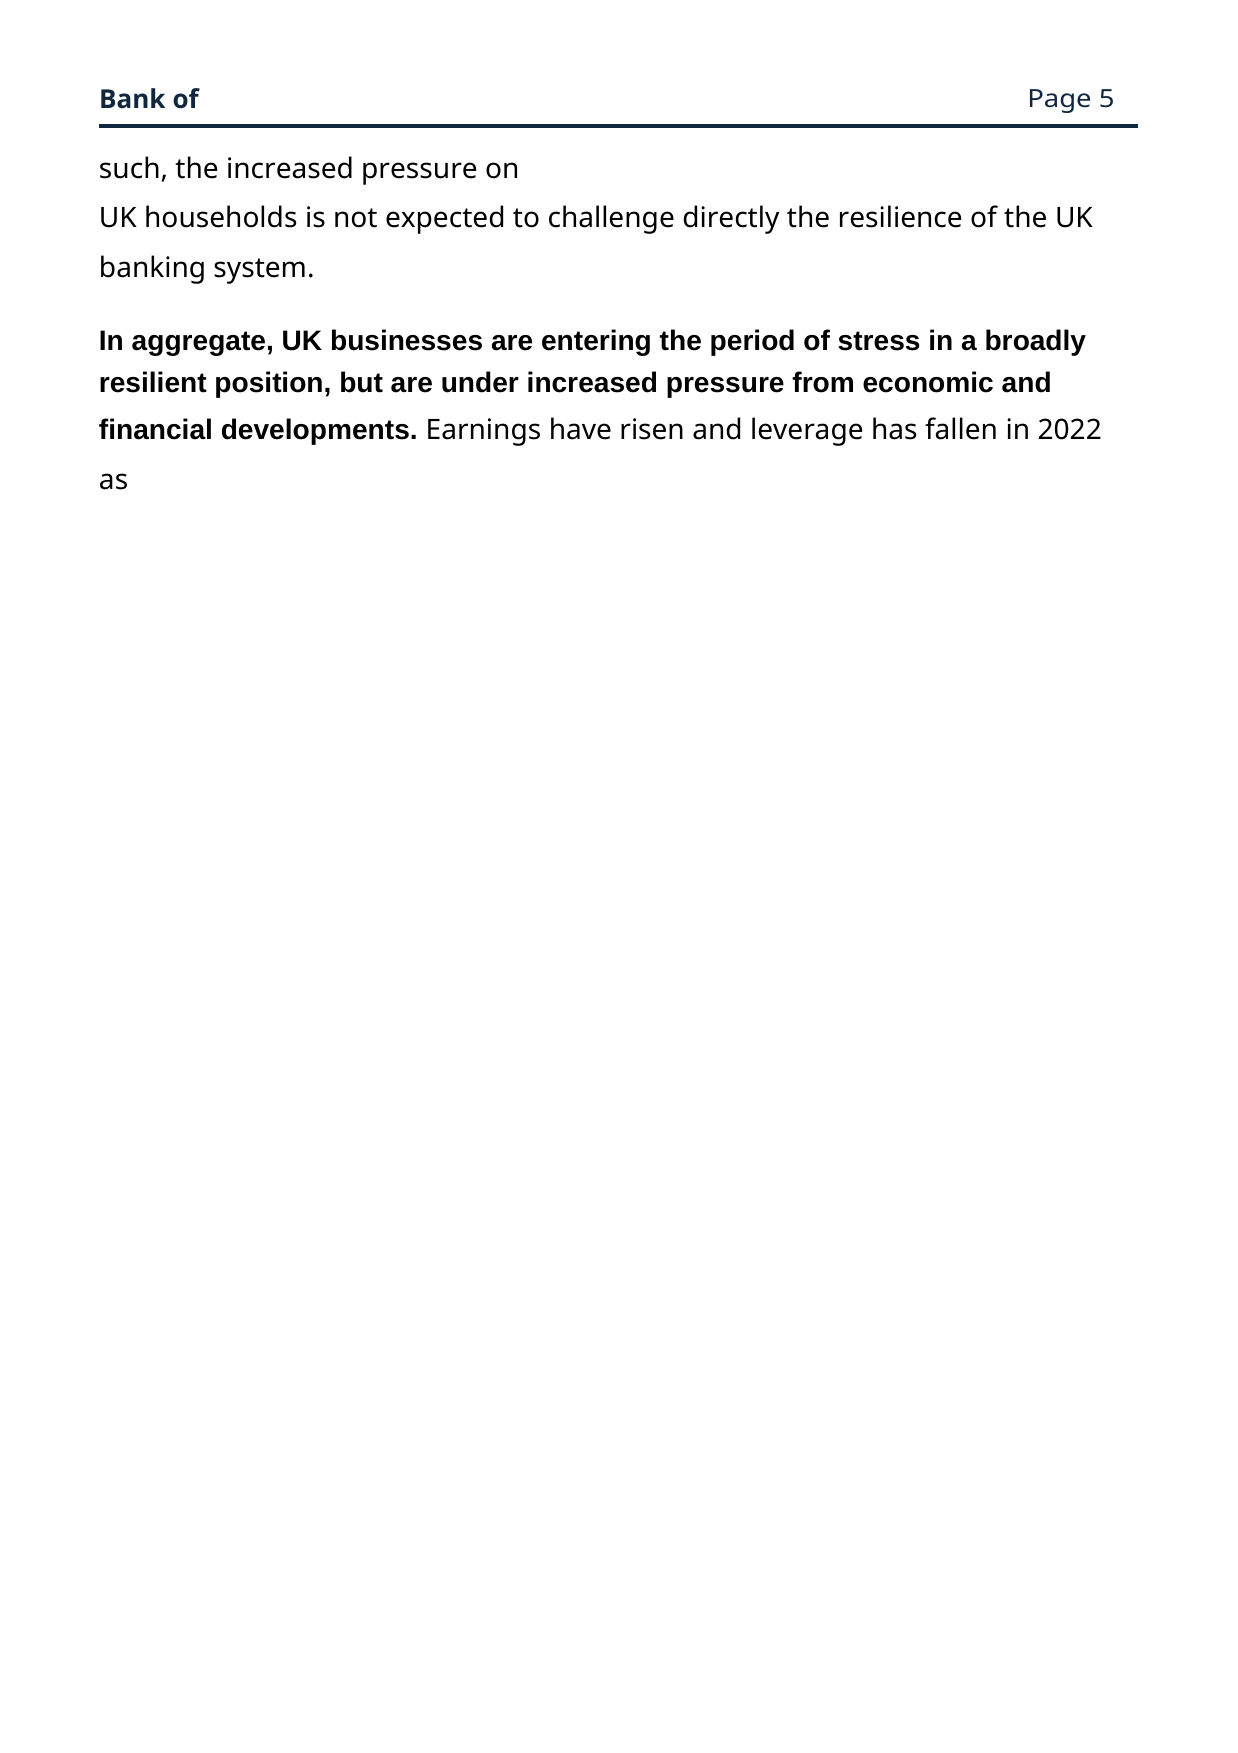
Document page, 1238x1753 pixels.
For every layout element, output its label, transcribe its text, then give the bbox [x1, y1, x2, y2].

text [99, 148, 1149, 186]
text UK households is not expected to challenge directly the resilience of the UK banking system. [99, 198, 1129, 286]
text In aggregate, UK businesses are entering the period of stress in a broadly resilient position, but are under increased pressure from economic and financial developments. Earnings have risen and leverage has fallen in 2022 as [99, 324, 1138, 498]
